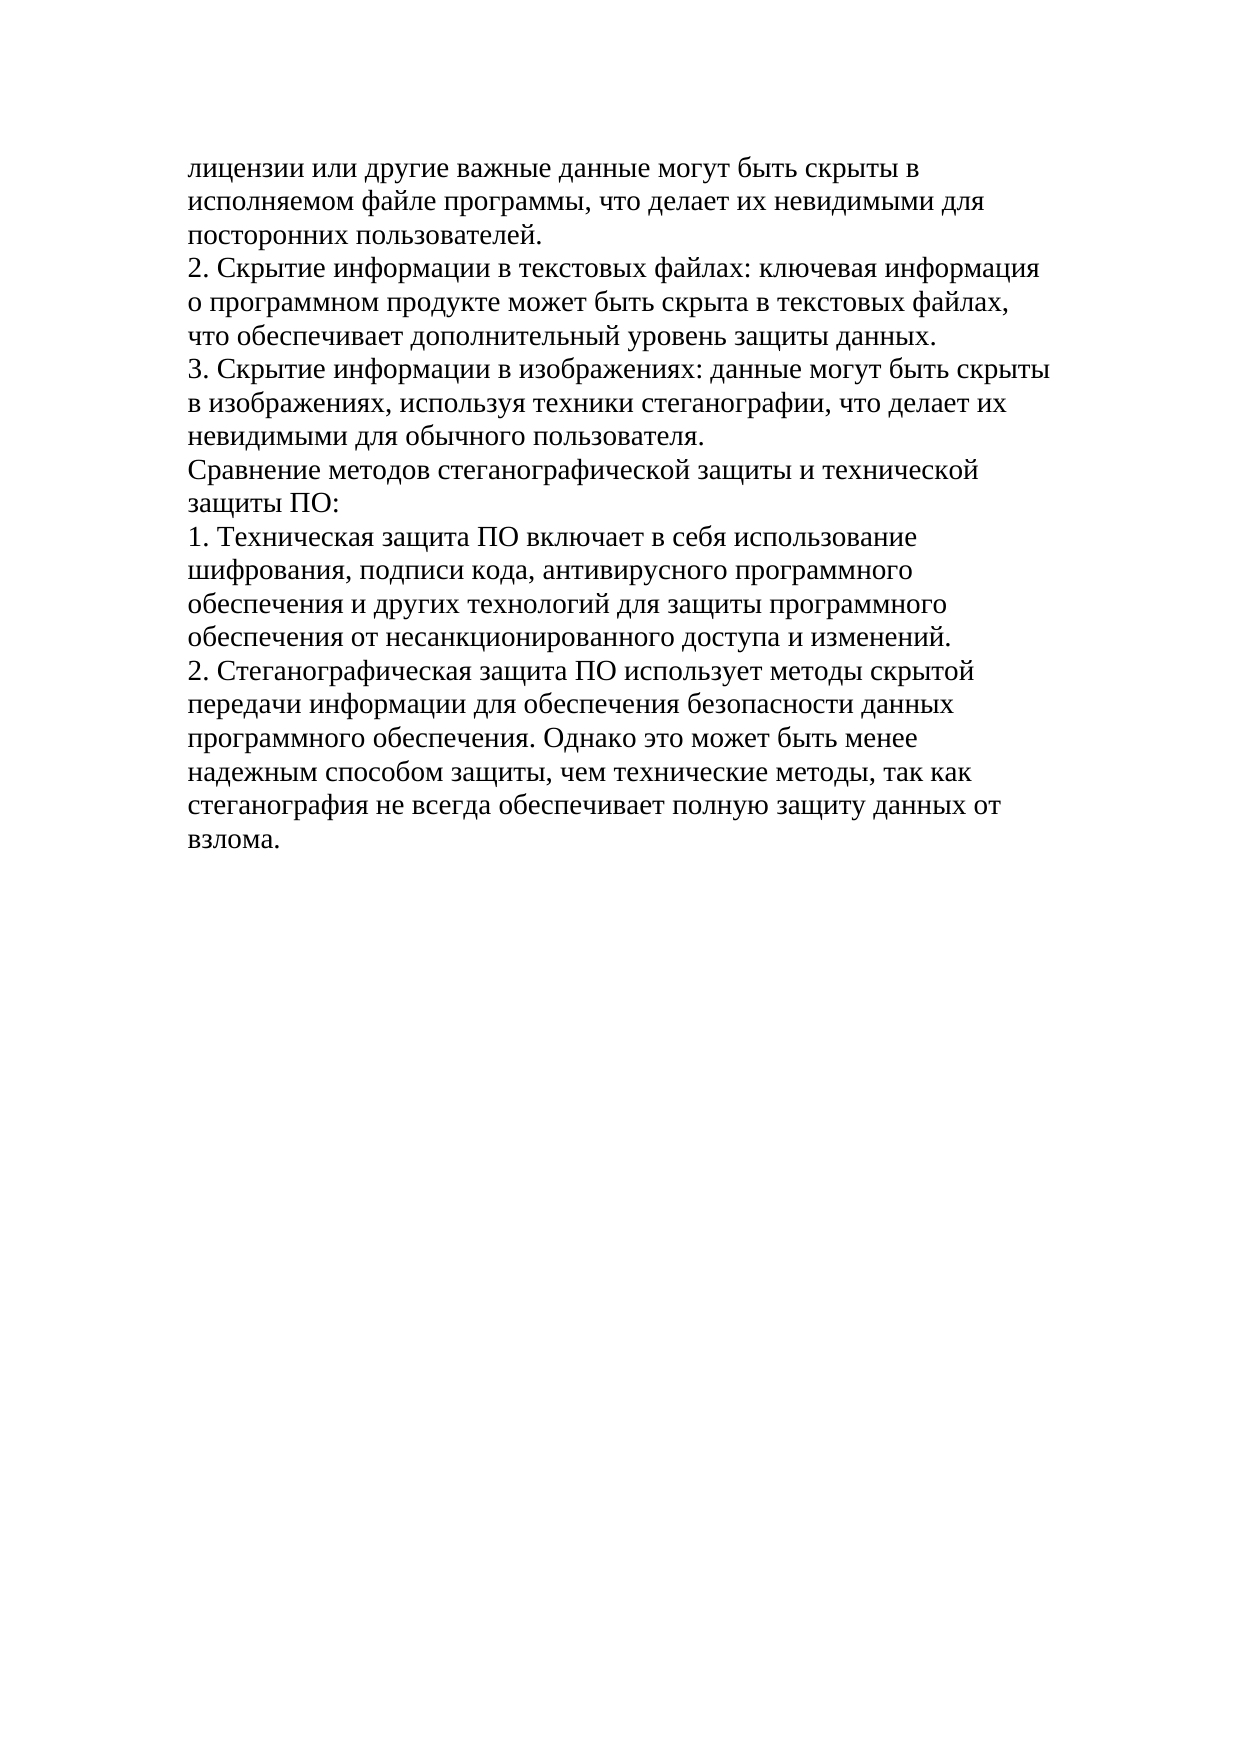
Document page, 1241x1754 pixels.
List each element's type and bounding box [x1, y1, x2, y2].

text [187, 150, 1053, 854]
